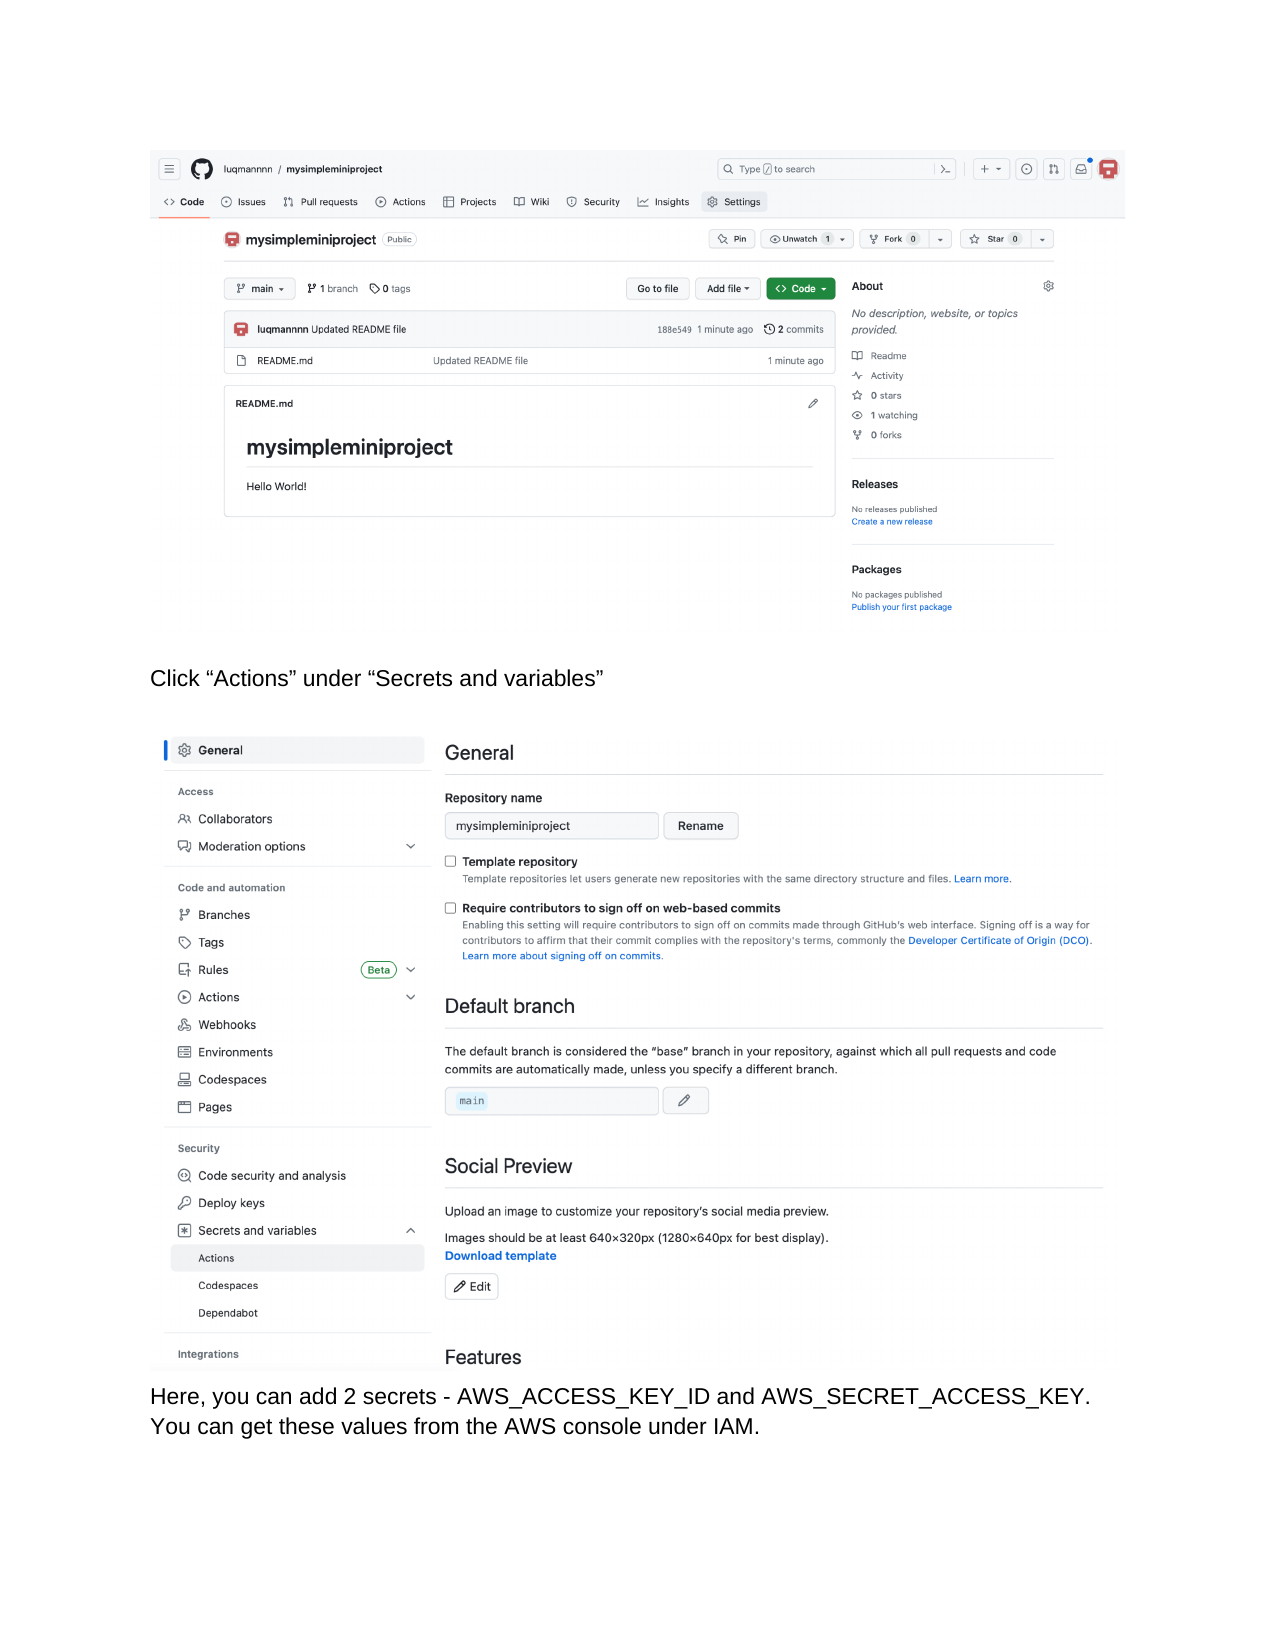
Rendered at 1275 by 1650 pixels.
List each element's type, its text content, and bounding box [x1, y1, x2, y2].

picture [150, 733, 1125, 1371]
text Here, you can add 2 secrets - AWS_ACCESS_KEY_ID and AWS_SECRET_ACCESS_KEY. You can get these values from the AWS console under IAM. [150, 1383, 1125, 1439]
text Click “Actions” under “Secrets and variables” [150, 665, 1125, 692]
picture [150, 150, 1125, 632]
